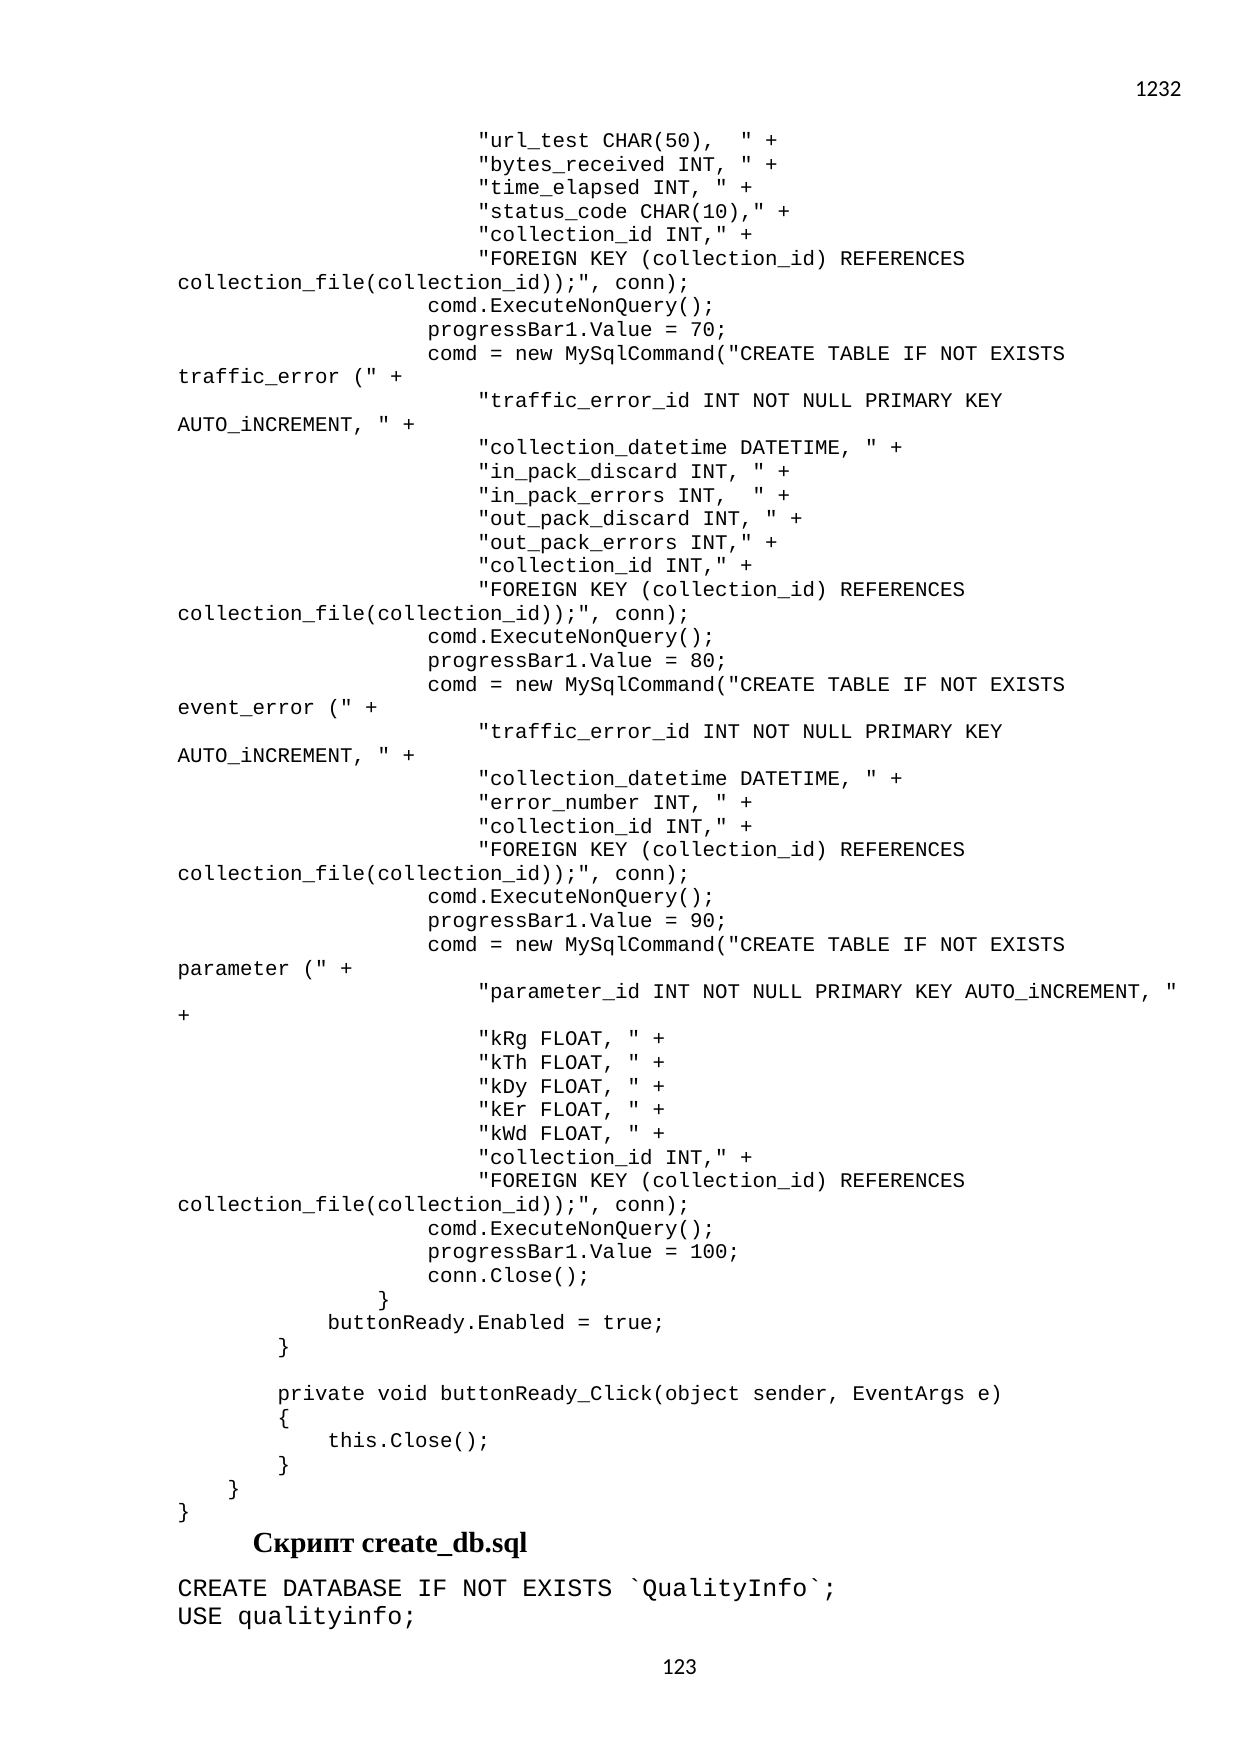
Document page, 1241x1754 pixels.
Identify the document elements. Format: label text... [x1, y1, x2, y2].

text "kDy FLOAT, " + [177, 1076, 1181, 1099]
text comd = new MySqlCommand("CREATE TABLE IF NOT EXISTS parameter (" + [177, 934, 1181, 981]
text "collection_id INT," + [177, 1147, 1181, 1170]
text "url_test CHAR(50), " + [177, 130, 1181, 153]
text "time_elapsed INT, " + [177, 177, 1181, 201]
text "status_code CHAR(10)," + [177, 201, 1181, 224]
text "FOREIGN KEY (collection_id) REFERENCES collection_file(collection_id));", conn); [177, 839, 1181, 887]
text comd.ExecuteNonQuery(); [177, 1218, 1181, 1241]
text "in_pack_errors INT, " + [177, 484, 1181, 508]
text "bytes_received INT, " + [177, 153, 1181, 177]
text buttonReady.Enabled = true; [177, 1312, 1181, 1336]
text "FOREIGN KEY (collection_id) REFERENCES collection_file(collection_id));", conn); [177, 579, 1181, 626]
text "FOREIGN KEY (collection_id) REFERENCES collection_file(collection_id));", conn); [177, 248, 1181, 295]
text "out_pack_errors INT," + [177, 532, 1181, 556]
text "kRg FLOAT, " + [177, 1028, 1181, 1052]
text "in_pack_discard INT, " + [177, 461, 1181, 484]
text } [177, 1336, 1181, 1359]
text } [177, 1454, 1181, 1478]
text progressBar1.Value = 100; [177, 1241, 1181, 1265]
text comd.ExecuteNonQuery(); [177, 626, 1181, 650]
text "out_pack_discard INT, " + [177, 508, 1181, 532]
text } [177, 1478, 1181, 1501]
text "kTh FLOAT, " + [177, 1052, 1181, 1076]
text { [177, 1407, 1181, 1430]
text "collection_datetime DATETIME, " + [177, 437, 1181, 461]
text CREATE DATABASE IF NOT EXISTS `QualityInfo`; [177, 1575, 1181, 1604]
text comd.ExecuteNonQuery(); [177, 887, 1181, 910]
text "FOREIGN KEY (collection_id) REFERENCES collection_file(collection_id));", conn); [177, 1170, 1181, 1218]
text this.Close(); [177, 1430, 1181, 1454]
text "collection_datetime DATETIME, " + [177, 768, 1181, 792]
text progressBar1.Value = 80; [177, 650, 1181, 674]
text progressBar1.Value = 90; [177, 910, 1181, 934]
text comd.ExecuteNonQuery(); [177, 295, 1181, 319]
text comd = new MySqlCommand("CREATE TABLE IF NOT EXISTS traffic_error (" + [177, 343, 1181, 390]
text } [177, 1288, 1181, 1312]
text progressBar1.Value = 70; [177, 319, 1181, 343]
text "collection_id INT," + [177, 556, 1181, 579]
text "traffic_error_id INT NOT NULL PRIMARY KEY AUTO_iNCREMENT, " + [177, 390, 1181, 437]
text "collection_id INT," + [177, 816, 1181, 839]
text USE qualityinfo; [177, 1604, 1181, 1632]
text "kWd FLOAT, " + [177, 1123, 1181, 1147]
text "collection_id INT," + [177, 224, 1181, 248]
list Скрипт create_db.sql [252, 1525, 1181, 1558]
text "kEr FLOAT, " + [177, 1099, 1181, 1123]
text } [177, 1501, 1181, 1525]
text "error_number INT, " + [177, 792, 1181, 816]
text private void buttonReady_Click(object sender, EventArgs e) [177, 1383, 1181, 1407]
text conn.Close(); [177, 1265, 1181, 1288]
text "parameter_id INT NOT NULL PRIMARY KEY AUTO_iNCREMENT, " + [177, 981, 1181, 1028]
text "traffic_error_id INT NOT NULL PRIMARY KEY AUTO_iNCREMENT, " + [177, 721, 1181, 768]
text comd = new MySqlCommand("CREATE TABLE IF NOT EXISTS event_error (" + [177, 674, 1181, 721]
